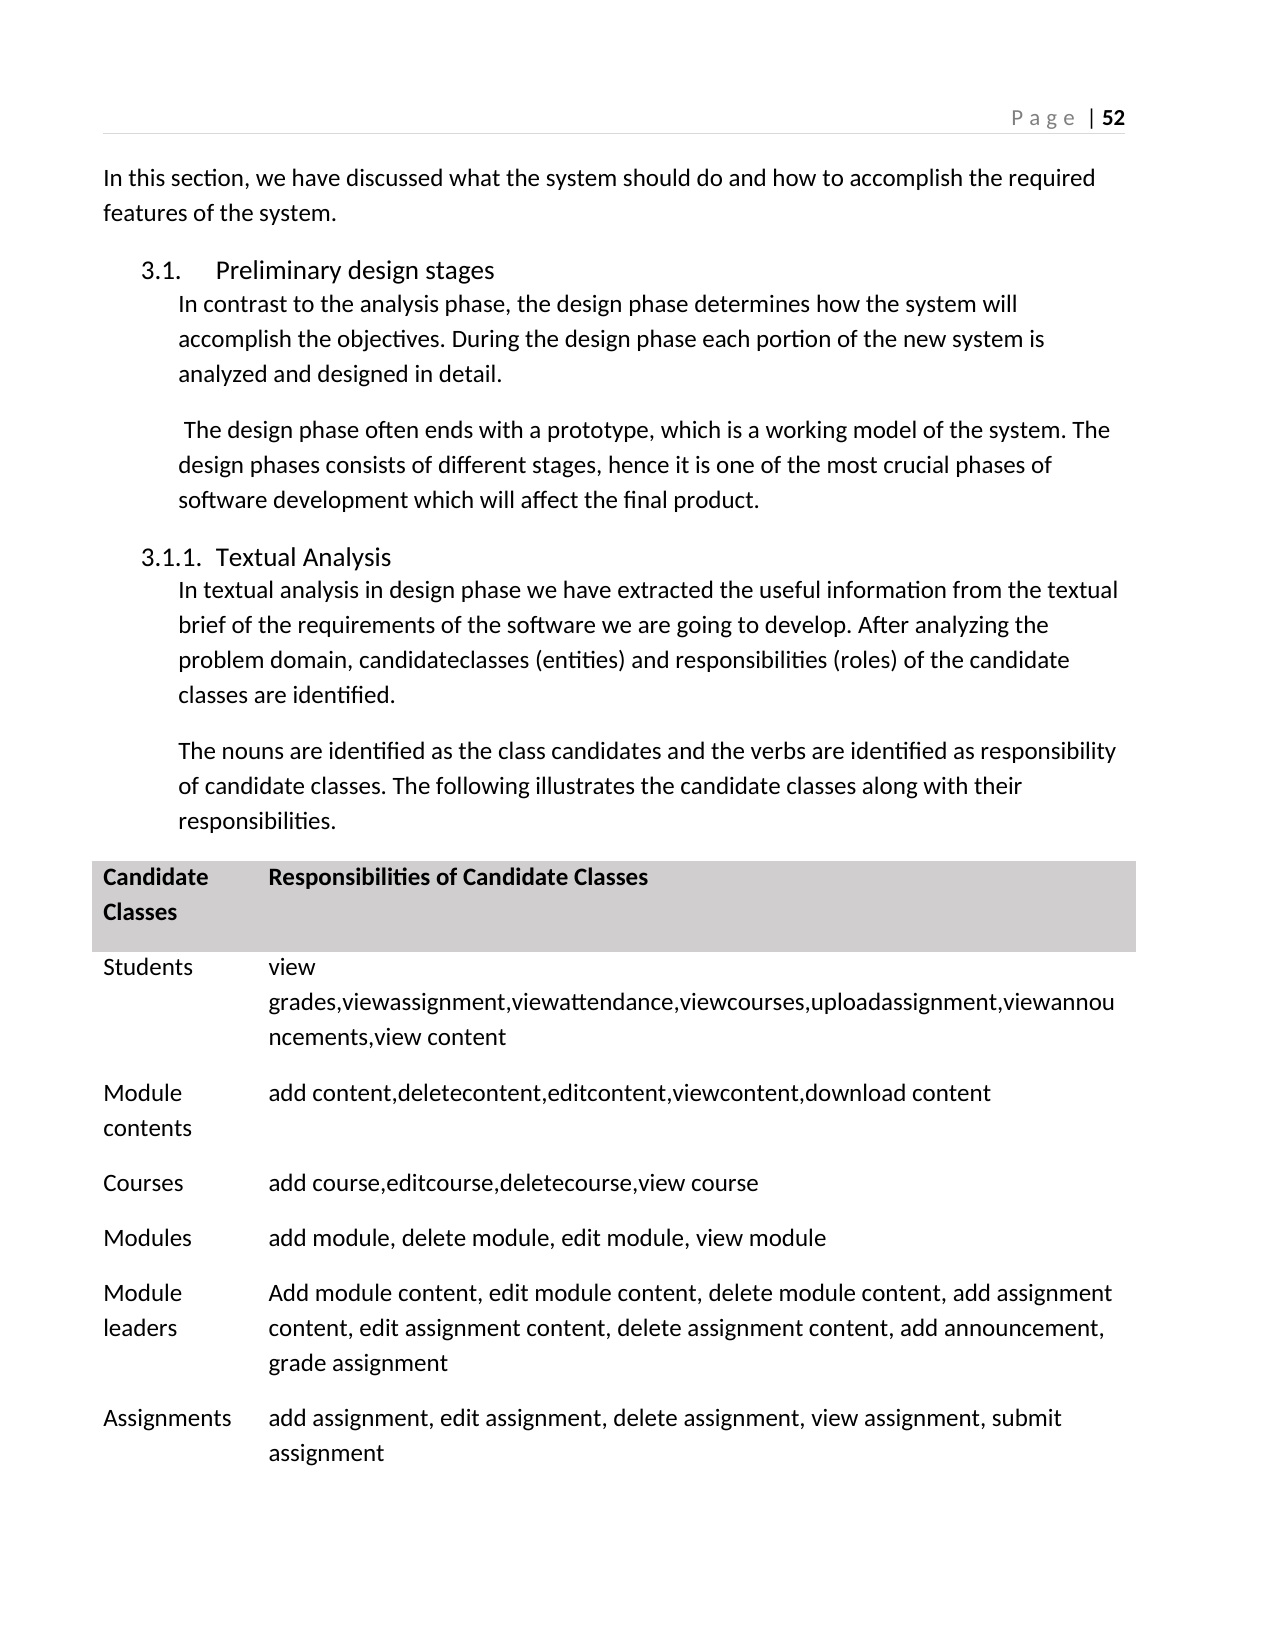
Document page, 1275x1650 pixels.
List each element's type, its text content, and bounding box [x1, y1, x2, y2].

text In textual analysis in design phase we have extracted the useful information from the textual brief of the requirements of the software we are going to develop. After analyzing the problem domain, candidateclasses (entities) and responsibilities (roles) of the candidate classes are identified. [178, 575, 1125, 710]
text In contrast to the analysis phase, the design phase determines how the system will accomplish the objectives. During the design phase each portion of the new system is analyzed and designed in detail. [178, 288, 1125, 388]
table_cell view grades,viewassignment,viewattendance,viewcourses,uploadassignment,viewannouncements,view content [257, 952, 1136, 1077]
table_cell Assignments [92, 1403, 257, 1493]
text The nouns are identified as the class candidates and the verbs are identified as responsibility of candidate classes. The following illustrates the candidate classes along with their responsibilities. [178, 736, 1125, 836]
table_cell Modules [92, 1222, 257, 1277]
text In this section, we have discussed what the system should do and how to accomplish the required features of the system. [103, 162, 1125, 228]
table_cell Module leaders [92, 1278, 257, 1403]
table_cell Students [92, 952, 257, 1077]
table_cell Module contents [92, 1077, 257, 1167]
subtitle Textual Analysis [141, 540, 1125, 573]
table_cell add content,deletecontent,editcontent,viewcontent,download content [257, 1077, 1136, 1167]
table_header Candidate Classes [92, 861, 257, 952]
table_header Responsibilities of Candidate Classes [257, 861, 1136, 952]
text The design phase often ends with a prototype, which is a working model of the system. The design phases consists of different stages, hence it is one of the most crucial phases of software development which will affect the final product. [178, 414, 1125, 514]
subtitle Preliminary design stages [141, 253, 1125, 286]
table_cell add module, delete module, edit module, view module [257, 1222, 1136, 1277]
table_cell add course,editcourse,deletecourse,view course [257, 1167, 1136, 1222]
table_cell add assignment, edit assignment, delete assignment, view assignment, submit assignment [257, 1403, 1136, 1493]
table_cell Add module content, edit module content, delete module content, add assignment content, edit assignment content, delete assignment content, add announcement, grade assignment [257, 1278, 1136, 1403]
table_cell Courses [92, 1167, 257, 1222]
